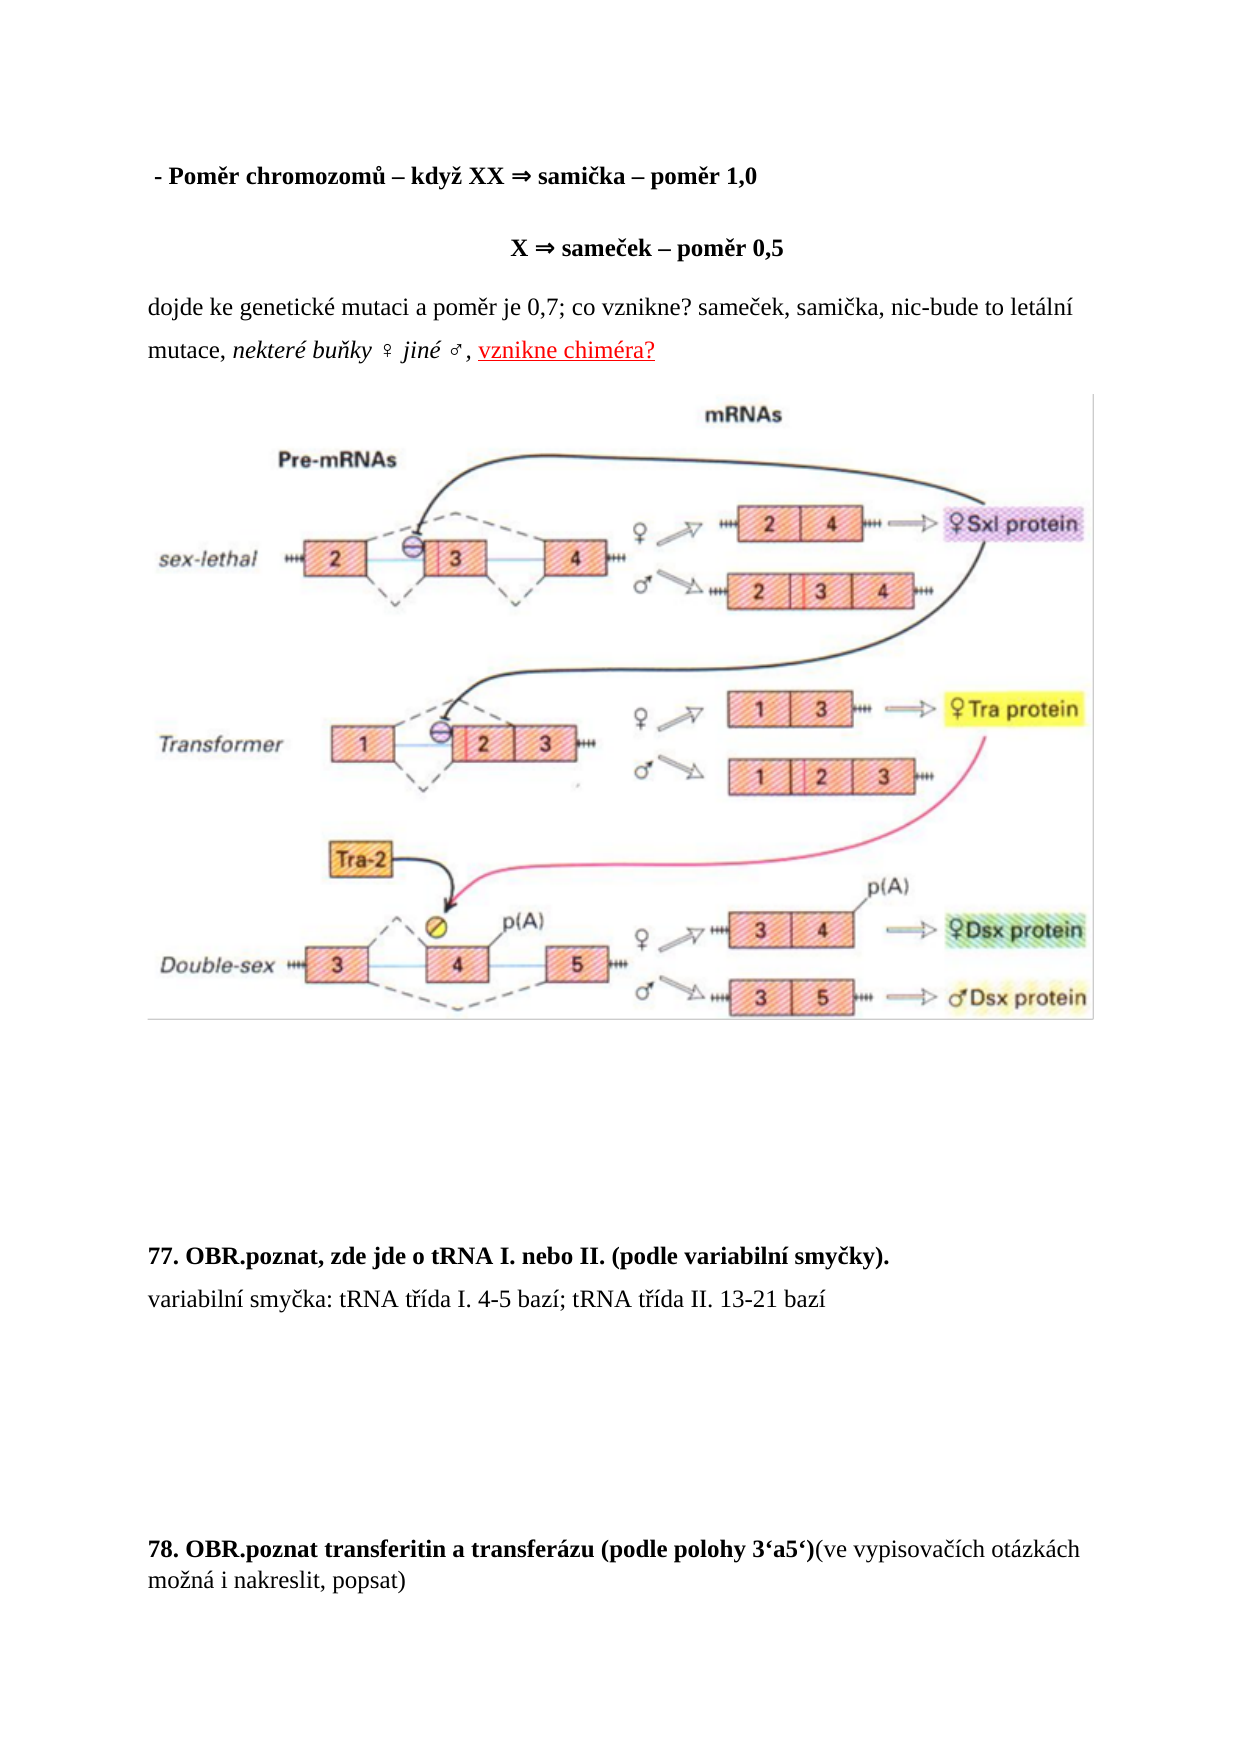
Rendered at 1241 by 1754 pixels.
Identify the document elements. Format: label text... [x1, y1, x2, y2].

text variabilní smyčka: tRNA třída I. 4-5 bazí; tRNA třída II. 13-21 bazí [148, 1284, 1093, 1313]
text dojde ke genetické mutaci a poměr je 0,7; co vznikne? sameček, samička, nic-bude to letální mutace, nekteré buňky ♀ jiné ♂, vznikne chiméra? [148, 292, 1093, 363]
text X ⇒ sameček – poměr 0,5 [148, 219, 1093, 271]
text - Poměr chromozomů – když XX ⇒ samička – poměr 1,0 [148, 148, 1093, 199]
text 77. OBR.poznat, zde jde o tRNA I. nebo II. (podle variabilní smyčky). [148, 1241, 1093, 1269]
picture [147, 394, 1095, 1021]
text 78. OBR.poznat transferitin a transferázu (podle polohy 3‘a5‘)(ve vypisovačích otázkách možná i nakreslit, popsat) [148, 1534, 1093, 1594]
